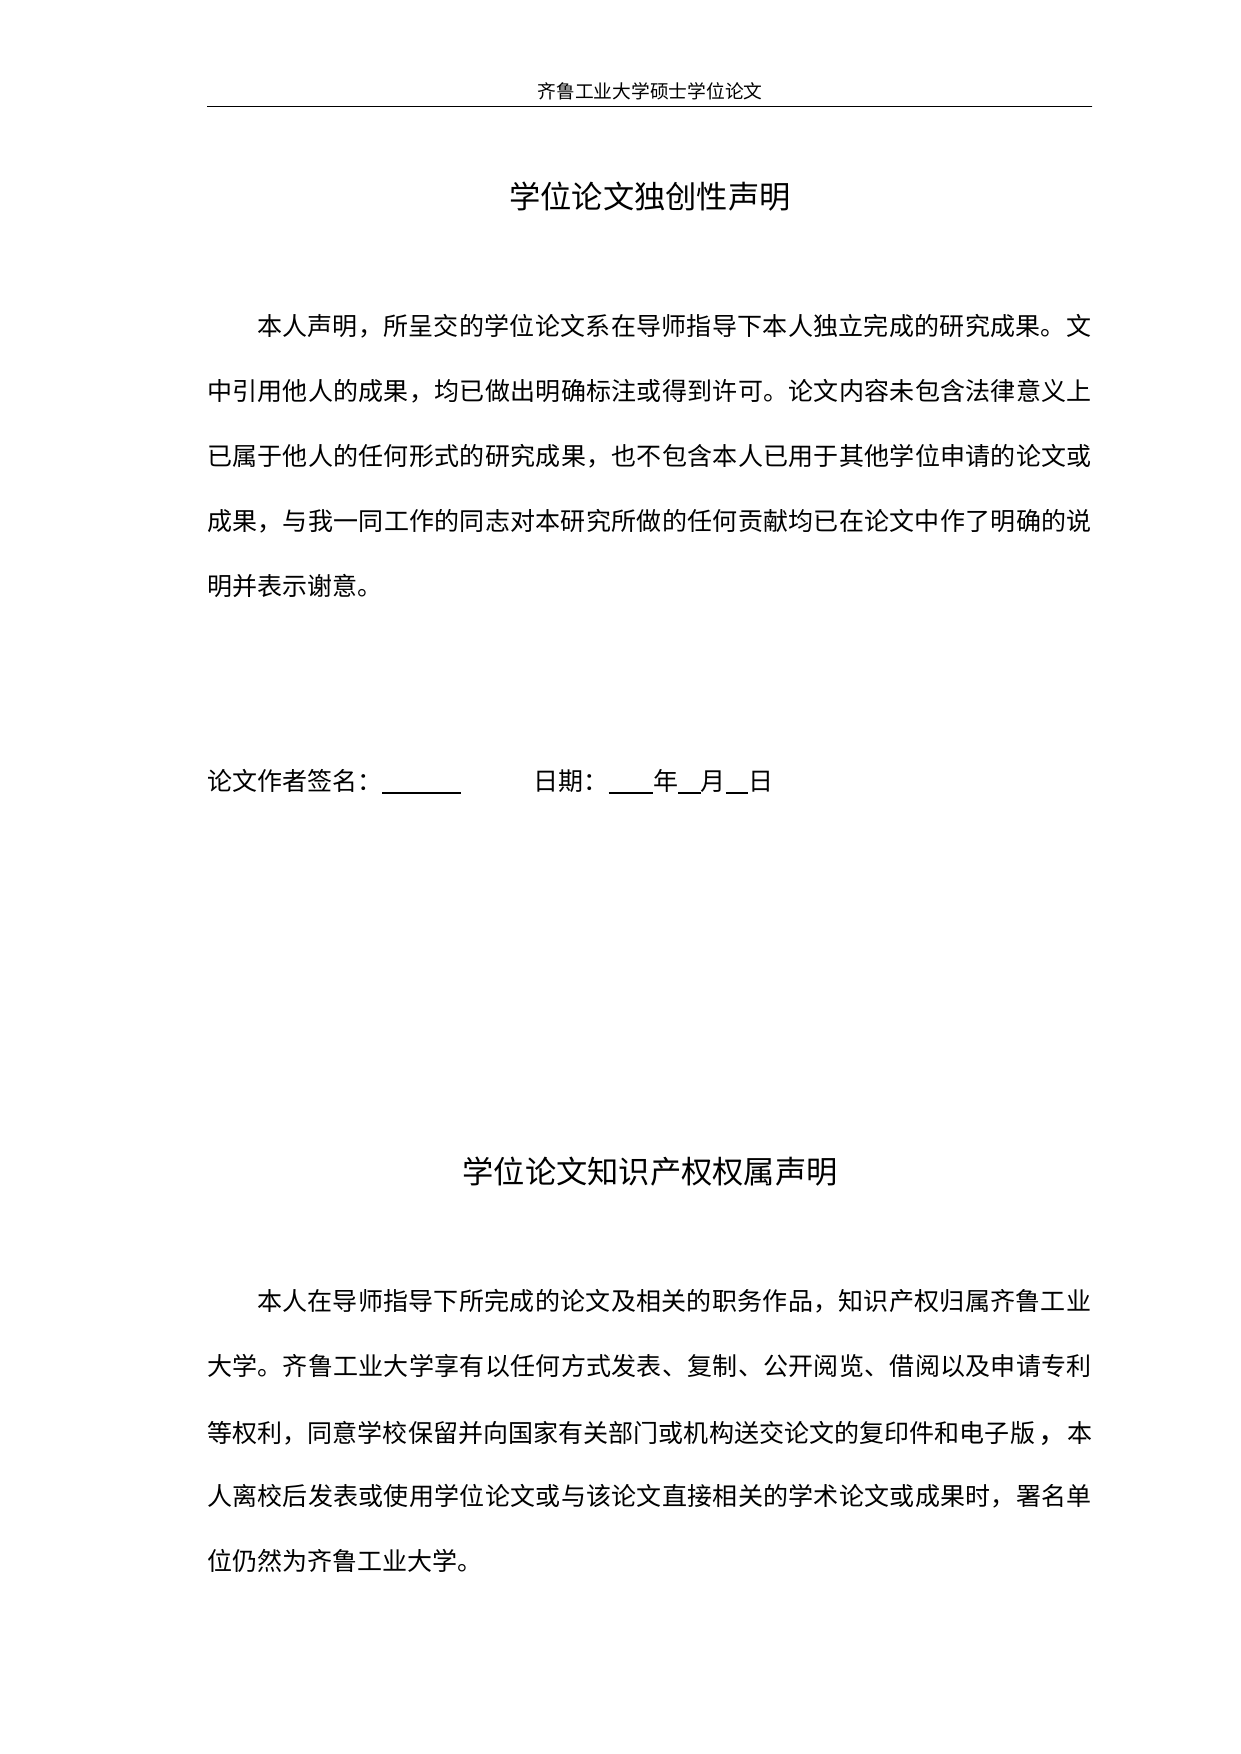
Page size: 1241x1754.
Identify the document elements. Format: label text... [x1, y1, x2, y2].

text 学位论文知识产权权属声明 [207, 1137, 1092, 1202]
text 论文作者签名： 日期： 年 月 日 [207, 747, 1092, 812]
text 本人在导师指导下所完成的论文及相关的职务作品，知识产权归属齐鲁工业大学。齐鲁工业大学享有以任何方式发表、复制、公开阅览、借阅以及申请专利等权利，同意学校保留并向国家有关部门或机构送交论文的复印件和电子版，本人离校后发表或使用学位论文或与该论文直接相关的学术论文或成果时，署名单位仍然为齐鲁工业大学。 [207, 1267, 1092, 1592]
text 本人声明，所呈交的学位论文系在导师指导下本人独立完成的研究成果。文中引用他人的成果，均已做出明确标注或得到许可。论文内容未包含法律意义上已属于他人的任何形式的研究成果，也不包含本人已用于其他学位申请的论文或成果，与我一同工作的同志对本研究所做的任何贡献均已在论文中作了明确的说明并表示谢意。 [207, 292, 1092, 617]
text 学位论文独创性声明 [207, 162, 1092, 227]
